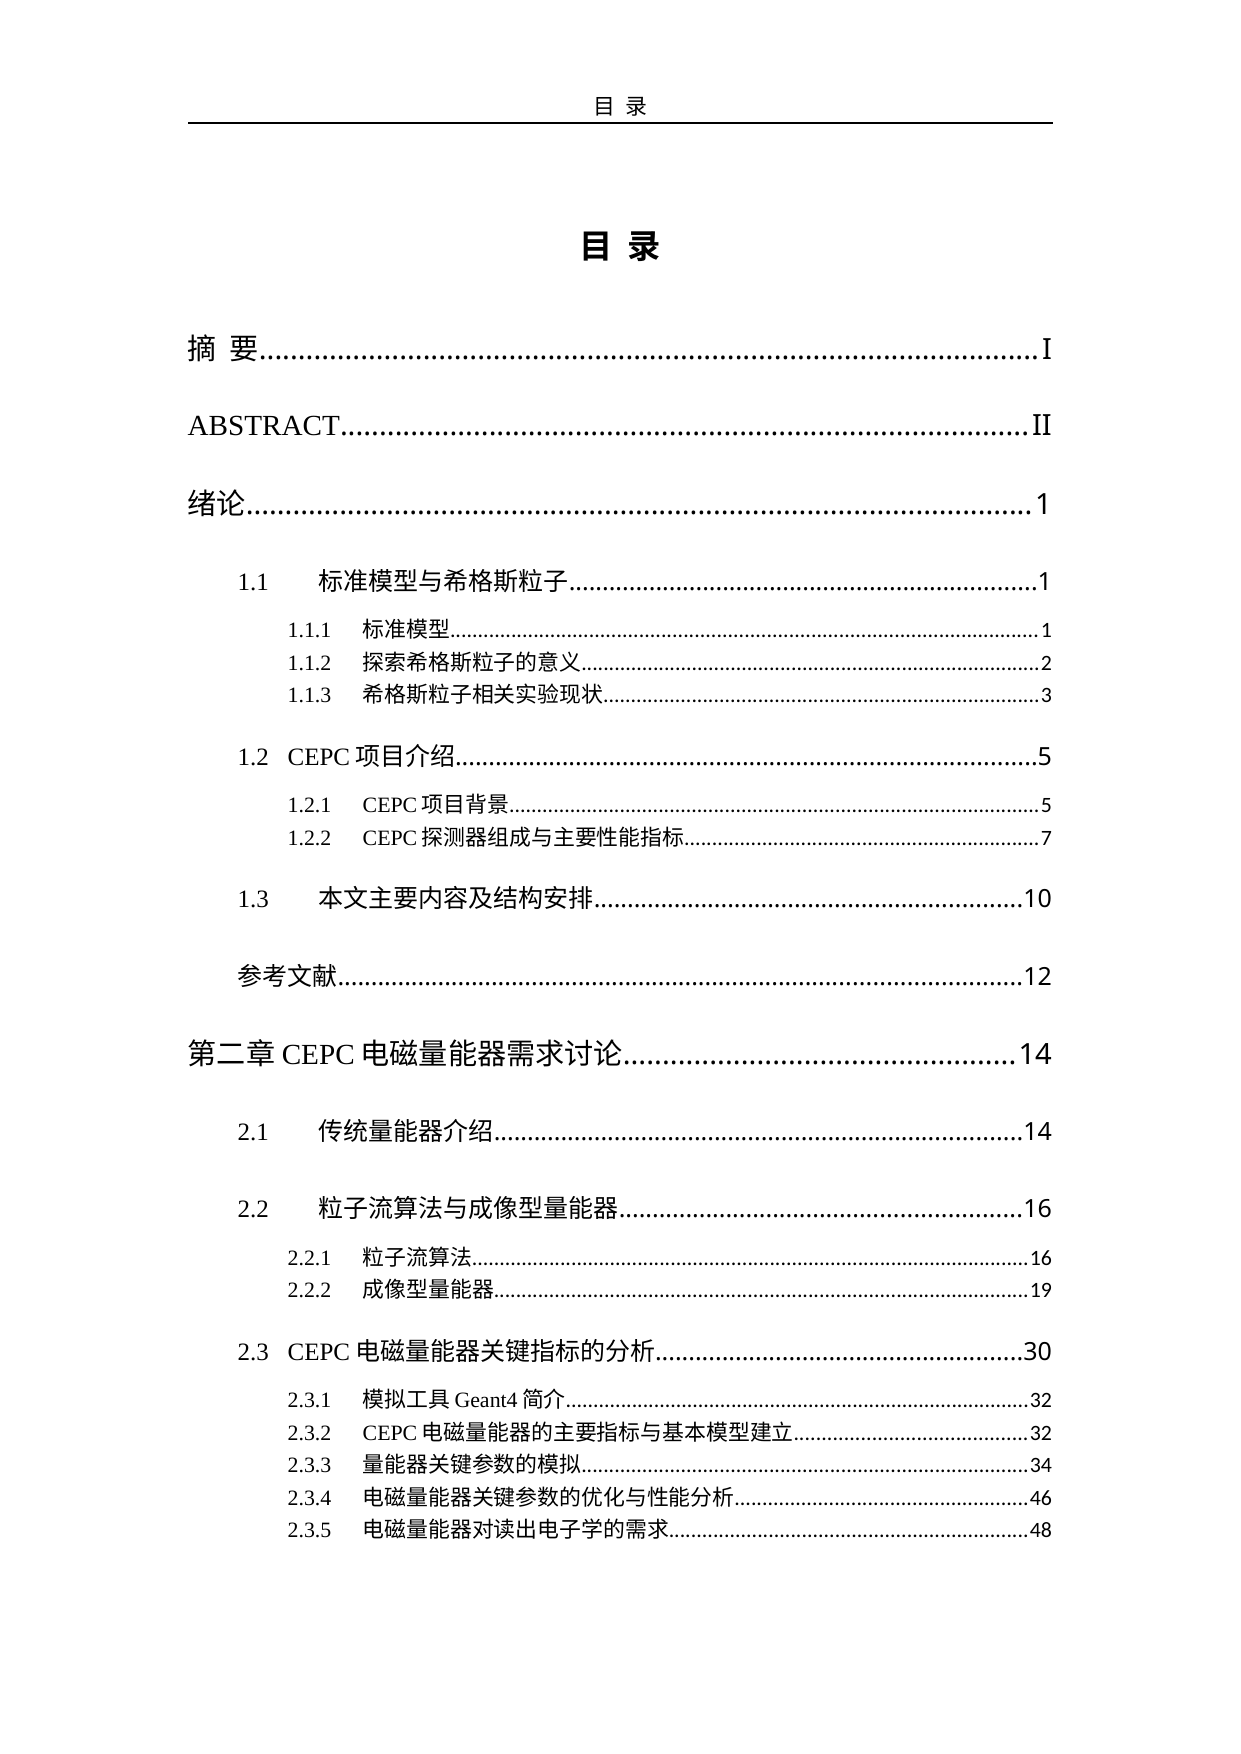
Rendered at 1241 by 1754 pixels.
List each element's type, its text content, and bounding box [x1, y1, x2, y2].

text 目 录 [187, 212, 1053, 277]
text 2.2.1 粒子流算法 16 [287, 1239, 1053, 1272]
text 1.1 标准模型与希格斯粒子 1 [237, 547, 1053, 612]
text ABSTRACT II [187, 392, 1053, 457]
text 2.3.2 CEPC电磁量能器的主要指标与基本模型建立 32 [287, 1414, 1053, 1447]
text 2.3 CEPC电磁量能器关键指标的分析 30 [237, 1317, 1053, 1382]
text 2.3.1 模拟工具Geant4简介 32 [287, 1382, 1053, 1414]
text 第二章 CEPC电磁量能器需求讨论 14 [187, 1019, 1053, 1084]
text 摘 要 I [187, 314, 1053, 379]
text 2.1 传统量能器介绍 14 [237, 1097, 1053, 1162]
text 1.1.1 标准模型 1 [287, 612, 1053, 644]
text 1.2 CEPC项目介绍 5 [237, 722, 1053, 787]
text 1.1.2 探索希格斯粒子的意义 2 [287, 644, 1053, 677]
text 2.3.5 电磁量能器对读出电子学的需求 48 [287, 1512, 1053, 1544]
text 1.2.2 CEPC探测器组成与主要性能指标 7 [287, 819, 1053, 852]
text 2.3.3 量能器关键参数的模拟 34 [287, 1447, 1053, 1479]
text 1.1.3 希格斯粒子相关实验现状 3 [287, 677, 1053, 709]
text 2.2.2 成像型量能器 19 [287, 1272, 1053, 1304]
text 绪论 1 [187, 469, 1053, 534]
text 2.3.4 电磁量能器关键参数的优化与性能分析 46 [287, 1479, 1053, 1512]
text 1.2.1 CEPC项目背景 5 [287, 787, 1053, 819]
text 2.2 粒子流算法与成像型量能器 16 [237, 1174, 1053, 1239]
text 1.3 本文主要内容及结构安排 10 [237, 864, 1053, 929]
text 参考文献 12 [237, 942, 1053, 1007]
